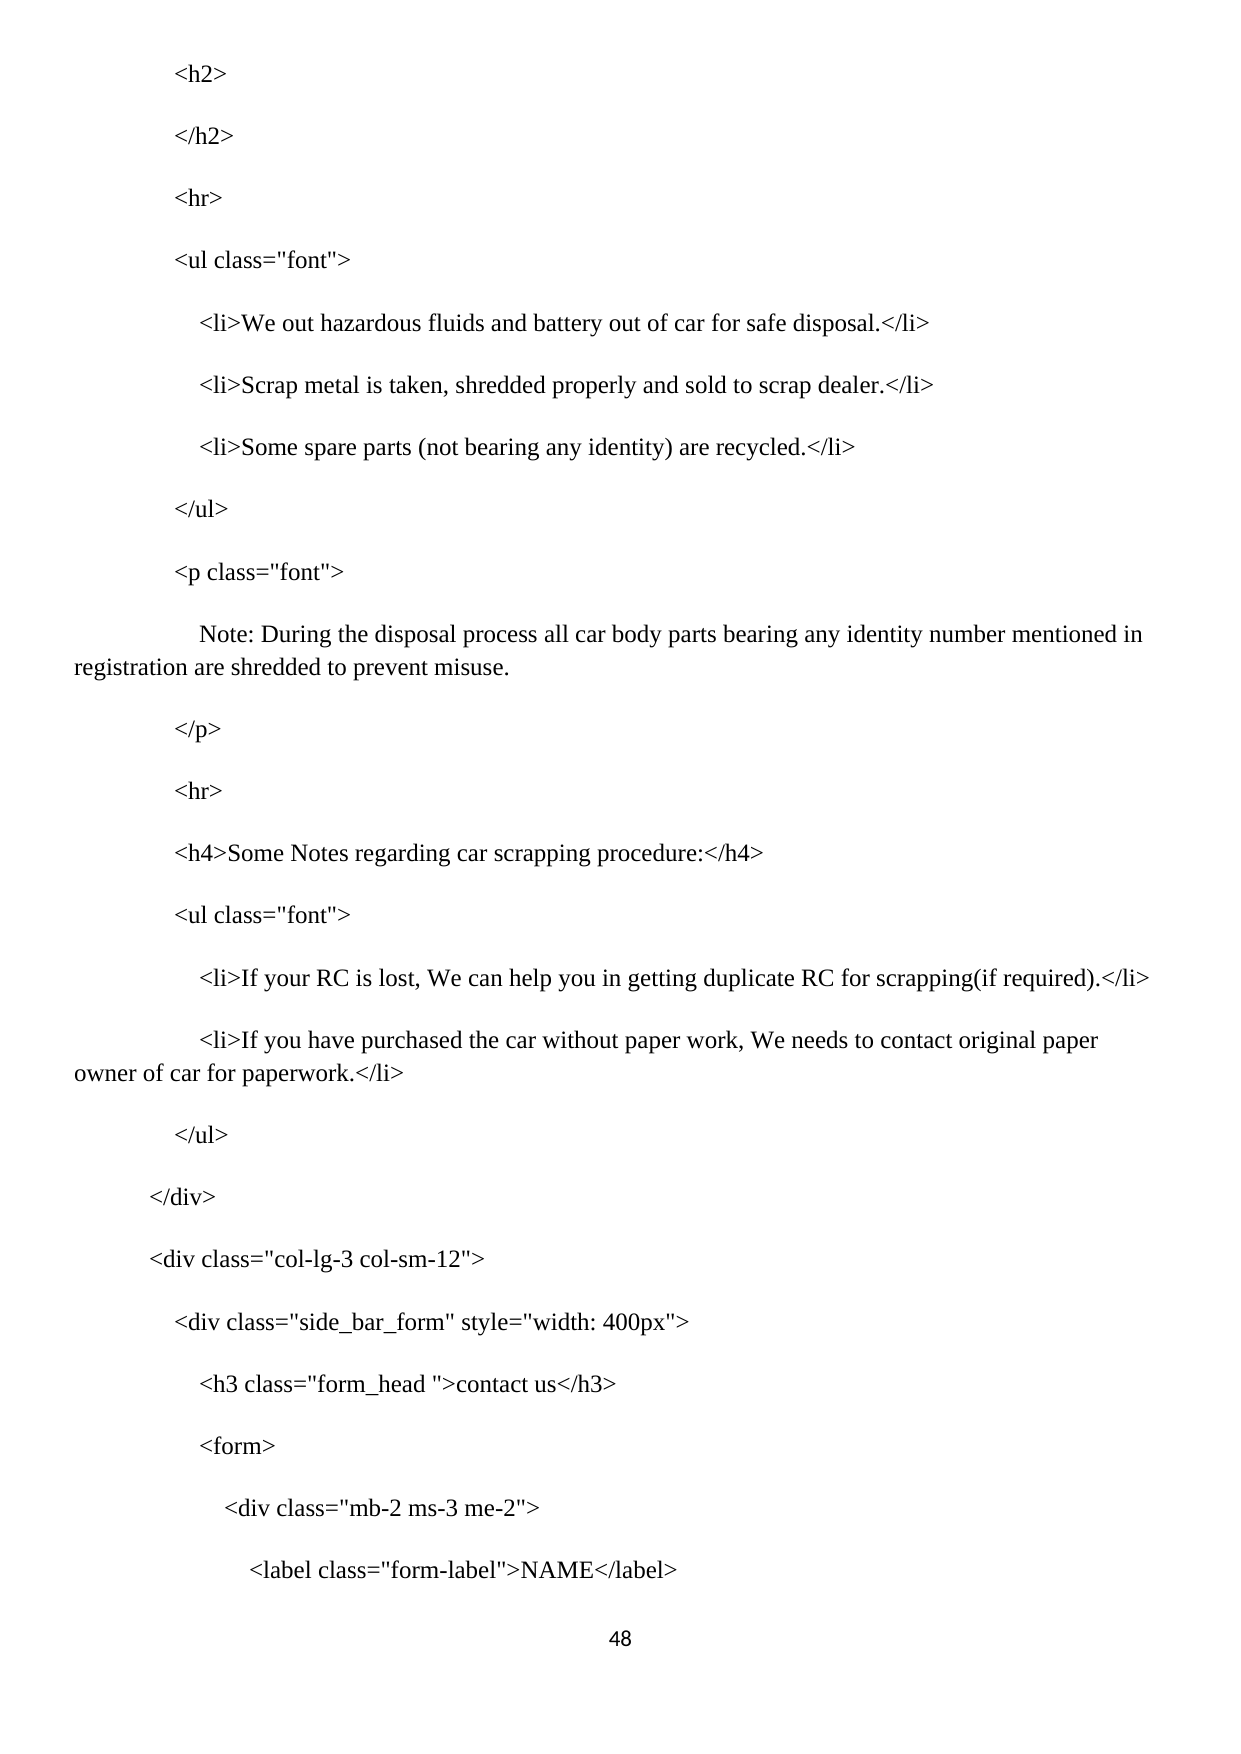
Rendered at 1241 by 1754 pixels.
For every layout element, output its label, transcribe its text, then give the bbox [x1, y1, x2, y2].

text Note: During the disposal process all car body parts bearing any identity number mentioned in registration are shredded to prevent misuse. [74, 619, 1166, 681]
text <li>If you have purchased the car without paper work, We needs to contact original paper owner of car for paperwork.</li> [74, 1025, 1166, 1087]
text <div class="side_bar_form" style="width: 400px"> [74, 1307, 1166, 1335]
text <ul class="font"> [74, 901, 1166, 929]
text <li>Some spare parts (not bearing any identity) are recycled.</li> [74, 432, 1166, 461]
text <form> [74, 1431, 1166, 1460]
text </h2> [74, 121, 1166, 150]
text <li>Scrap metal is taken, shredded properly and sold to scrap dealer.</li> [74, 370, 1166, 399]
text <li>If your RC is lost, We can help you in getting duplicate RC for scrapping(if required).</li> [74, 963, 1166, 991]
text <hr> [74, 776, 1166, 805]
text <div class="mb-2 ms-3 me-2"> [74, 1493, 1166, 1522]
text <ul class="font"> [74, 246, 1166, 274]
text <hr> [74, 183, 1166, 212]
text <div class="col-lg-3 col-sm-12"> [74, 1244, 1166, 1273]
text <h2> [74, 59, 1166, 88]
text <p class="font"> [74, 557, 1166, 585]
text <h3 class="form_head ">contact us</h3> [74, 1369, 1166, 1398]
text </p> [74, 714, 1166, 743]
text <h4>Some Notes regarding car scrapping procedure:</h4> [74, 838, 1166, 867]
text <label class="form-label">NAME</label> [74, 1555, 1166, 1584]
text </div> [74, 1182, 1166, 1211]
text </ul> [74, 1120, 1166, 1149]
text </ul> [74, 494, 1166, 523]
text <li>We out hazardous fluids and battery out of car for safe disposal.</li> [74, 308, 1166, 337]
